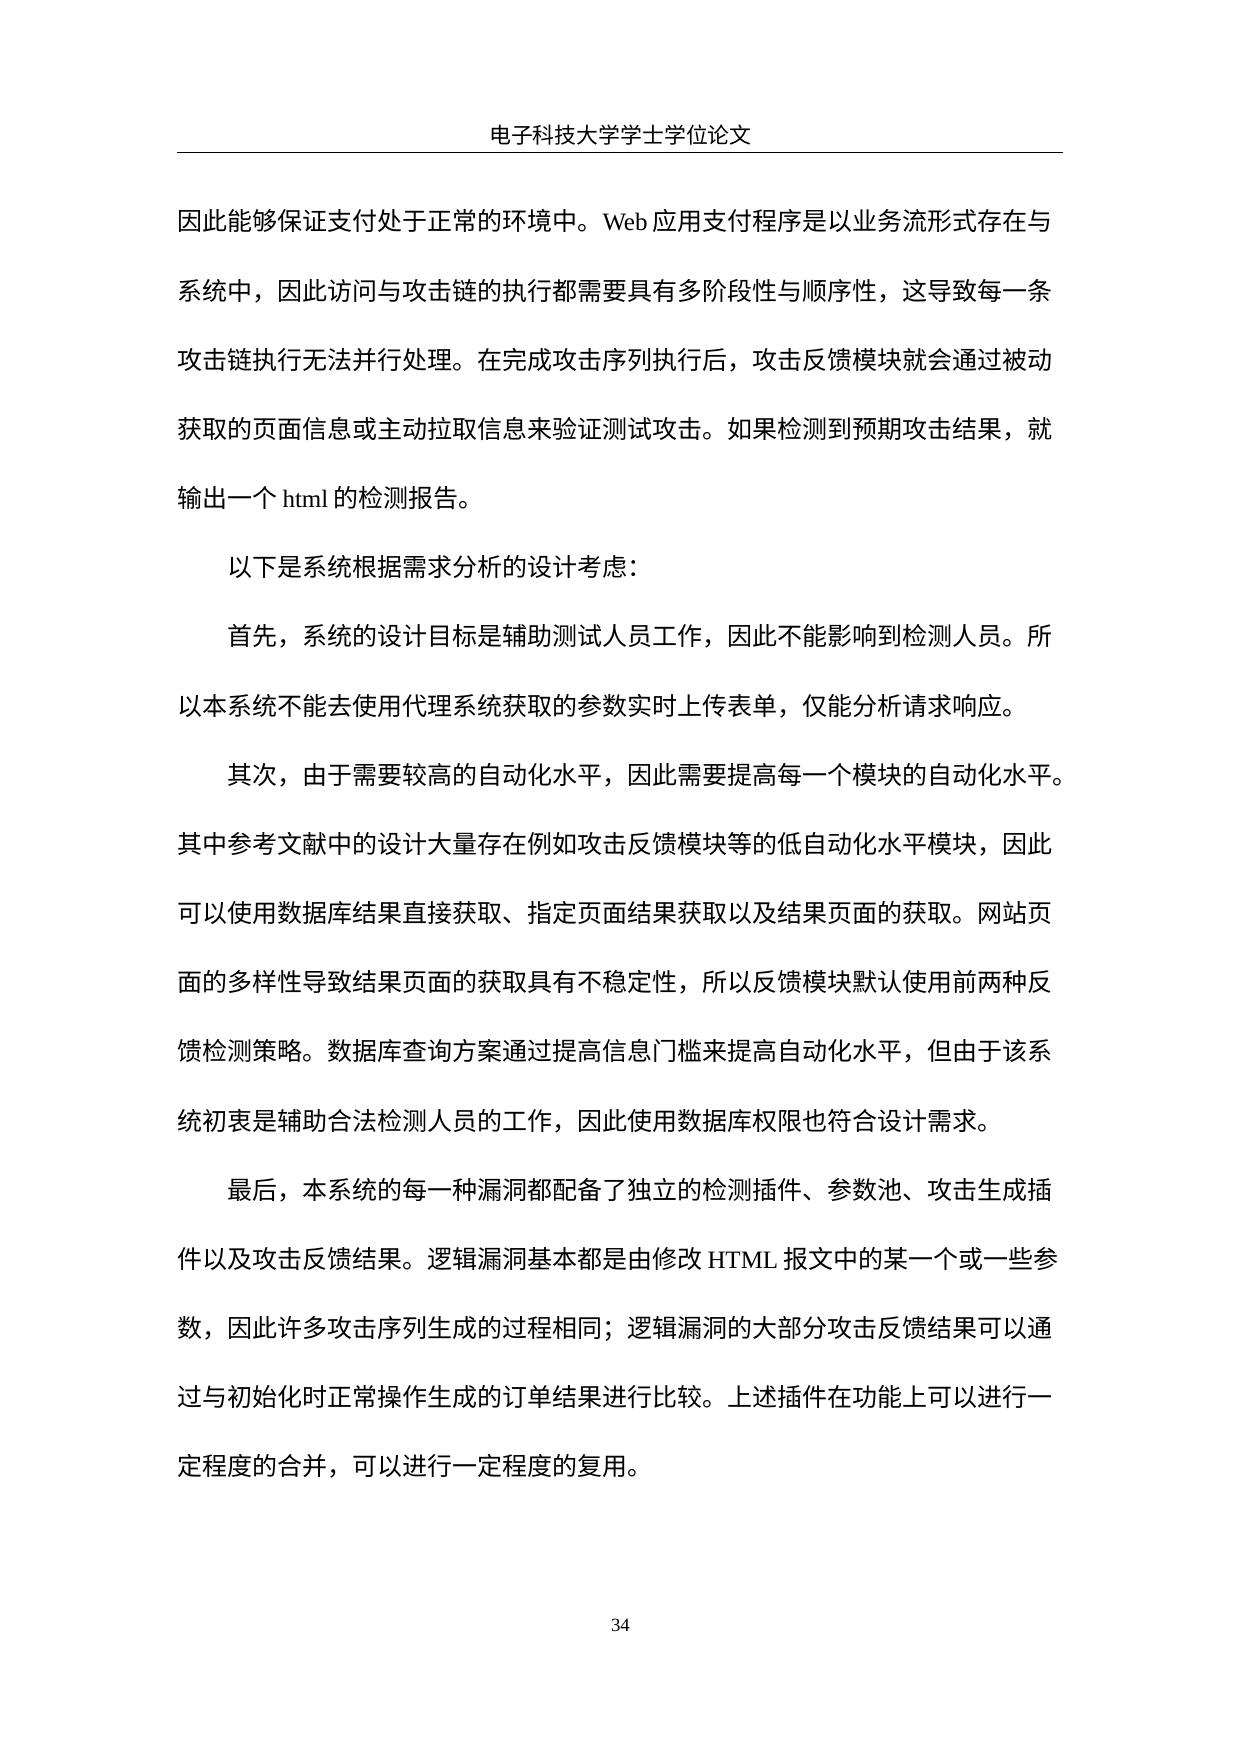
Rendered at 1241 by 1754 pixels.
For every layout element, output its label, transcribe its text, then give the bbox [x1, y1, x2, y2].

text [177, 185, 1063, 531]
text 其次，由于需要较高的自动化水平，因此需要提高每一个模块的自动化水平。其中参考文献中的设计大量存在例如攻击反馈模块等的低自动化水平模块，因此可以使用数据库结果直接获取、指定页面结果获取以及结果页面的获取。网站页面的多样性导致结果页面的获取具有不稳定性，所以反馈模块默认使用前两种反馈检测策略。数据库查询方案通过提高信息门槛来提高自动化水平，但由于该系统初衷是辅助合法检测人员的工作，因此使用数据库权限也符合设计需求。 [177, 739, 1063, 1154]
text 以下是系统根据需求分析的设计考虑： [177, 531, 1063, 600]
text 最后，本系统的每一种漏洞都配备了独立的检测插件、参数池、攻击生成插件以及攻击反馈结果。逻辑漏洞基本都是由修改HTML报文中的某一个或一些参数，因此许多攻击序列生成的过程相同；逻辑漏洞的大部分攻击反馈结果可以通过与初始化时正常操作生成的订单结果进行比较。上述插件在功能上可以进行一定程度的合并，可以进行一定程度的复用。 [177, 1154, 1063, 1499]
text 首先，系统的设计目标是辅助测试人员工作，因此不能影响到检测人员。所以本系统不能去使用代理系统获取的参数实时上传表单，仅能分析请求响应。 [177, 600, 1063, 739]
